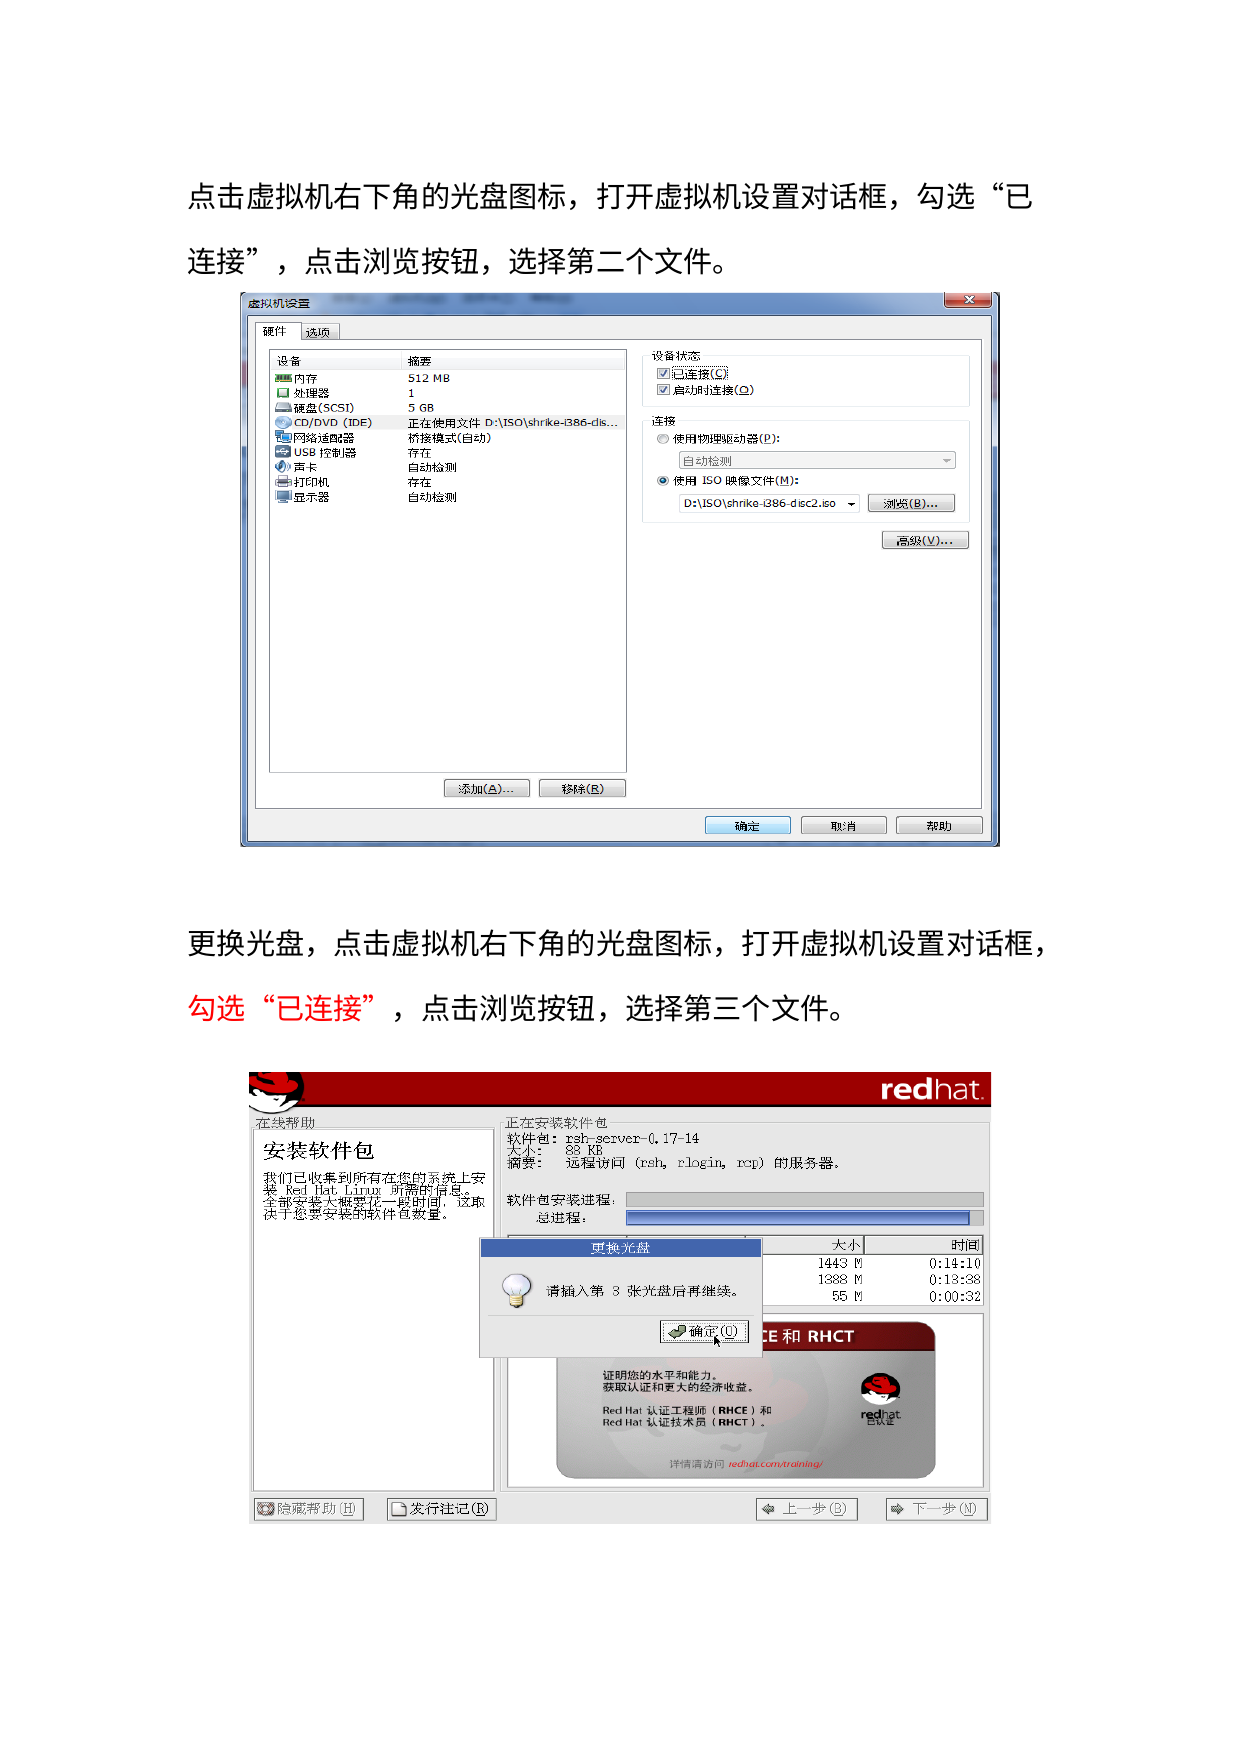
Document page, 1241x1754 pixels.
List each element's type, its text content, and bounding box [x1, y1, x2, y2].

picture [240, 292, 1000, 847]
picture [249, 1072, 992, 1524]
text 点击虚拟机右下角的光盘图标，打开虚拟机设置对话框，勾选“已连接”，点击浏览按钮，选择第二个文件。 [187, 162, 1053, 292]
text 更换光盘，点击虚拟机右下角的光盘图标，打开虚拟机设置对话框，勾选“已连接”，点击浏览按钮，选择第三个文件。 [187, 909, 1053, 1039]
